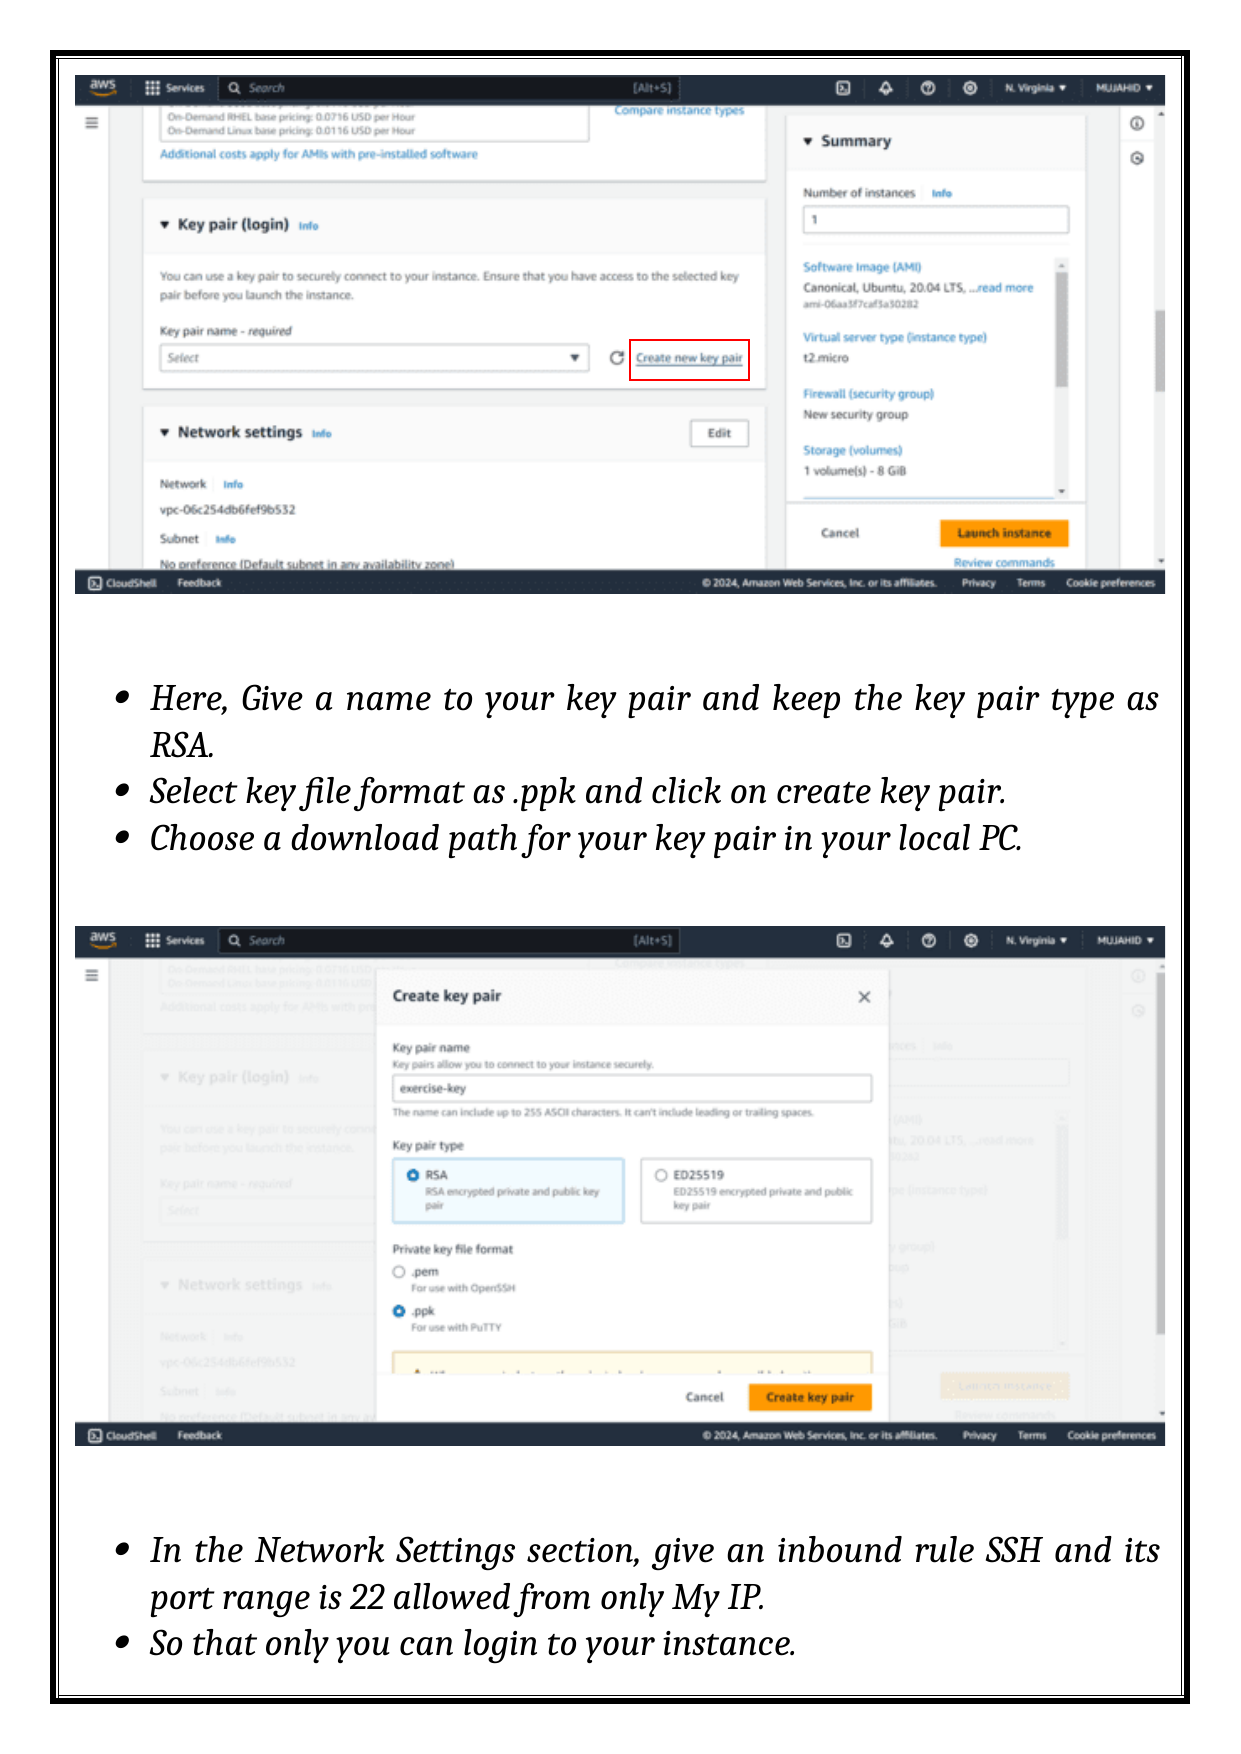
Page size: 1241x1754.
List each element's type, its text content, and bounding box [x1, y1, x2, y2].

list Here, Give a name to your key pair and keep the key pair type as RSA. [112, 677, 1165, 767]
picture [75, 75, 1166, 594]
list Choose a download path for your key pair in your local PC. [112, 817, 1165, 860]
list So that only you can login to your instance. [112, 1622, 1165, 1665]
picture [75, 926, 1166, 1446]
list Select key file format as .ppk and click on create key pair. [112, 770, 1165, 813]
list In the Network Settings section, give an inbound rule SSH and its port range is 22 allowed from only My IP. [112, 1529, 1165, 1619]
